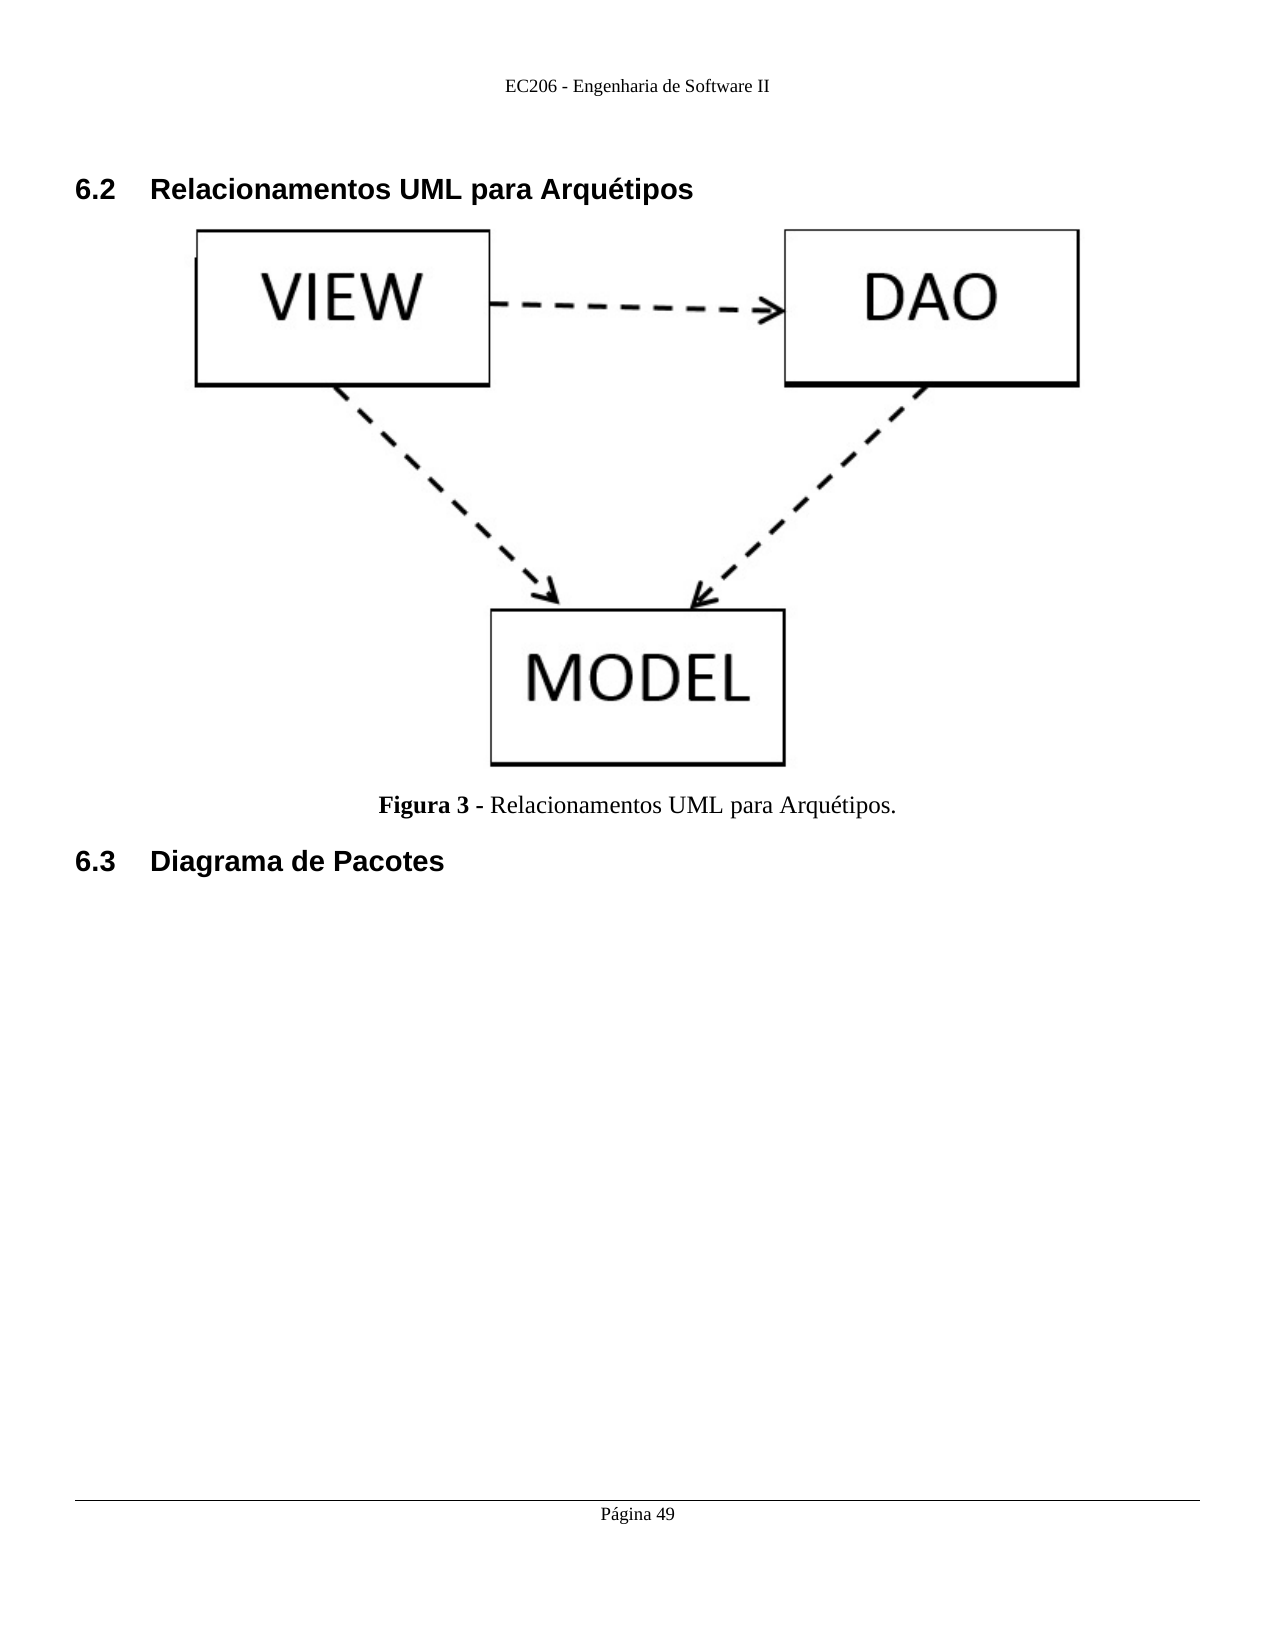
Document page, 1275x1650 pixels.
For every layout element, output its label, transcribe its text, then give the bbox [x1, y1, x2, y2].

picture [184, 217, 1091, 778]
subtitle Diagrama de Pacotes [75, 843, 1200, 877]
subtitle Relacionamentos UML para Arquétipos [75, 172, 1200, 205]
